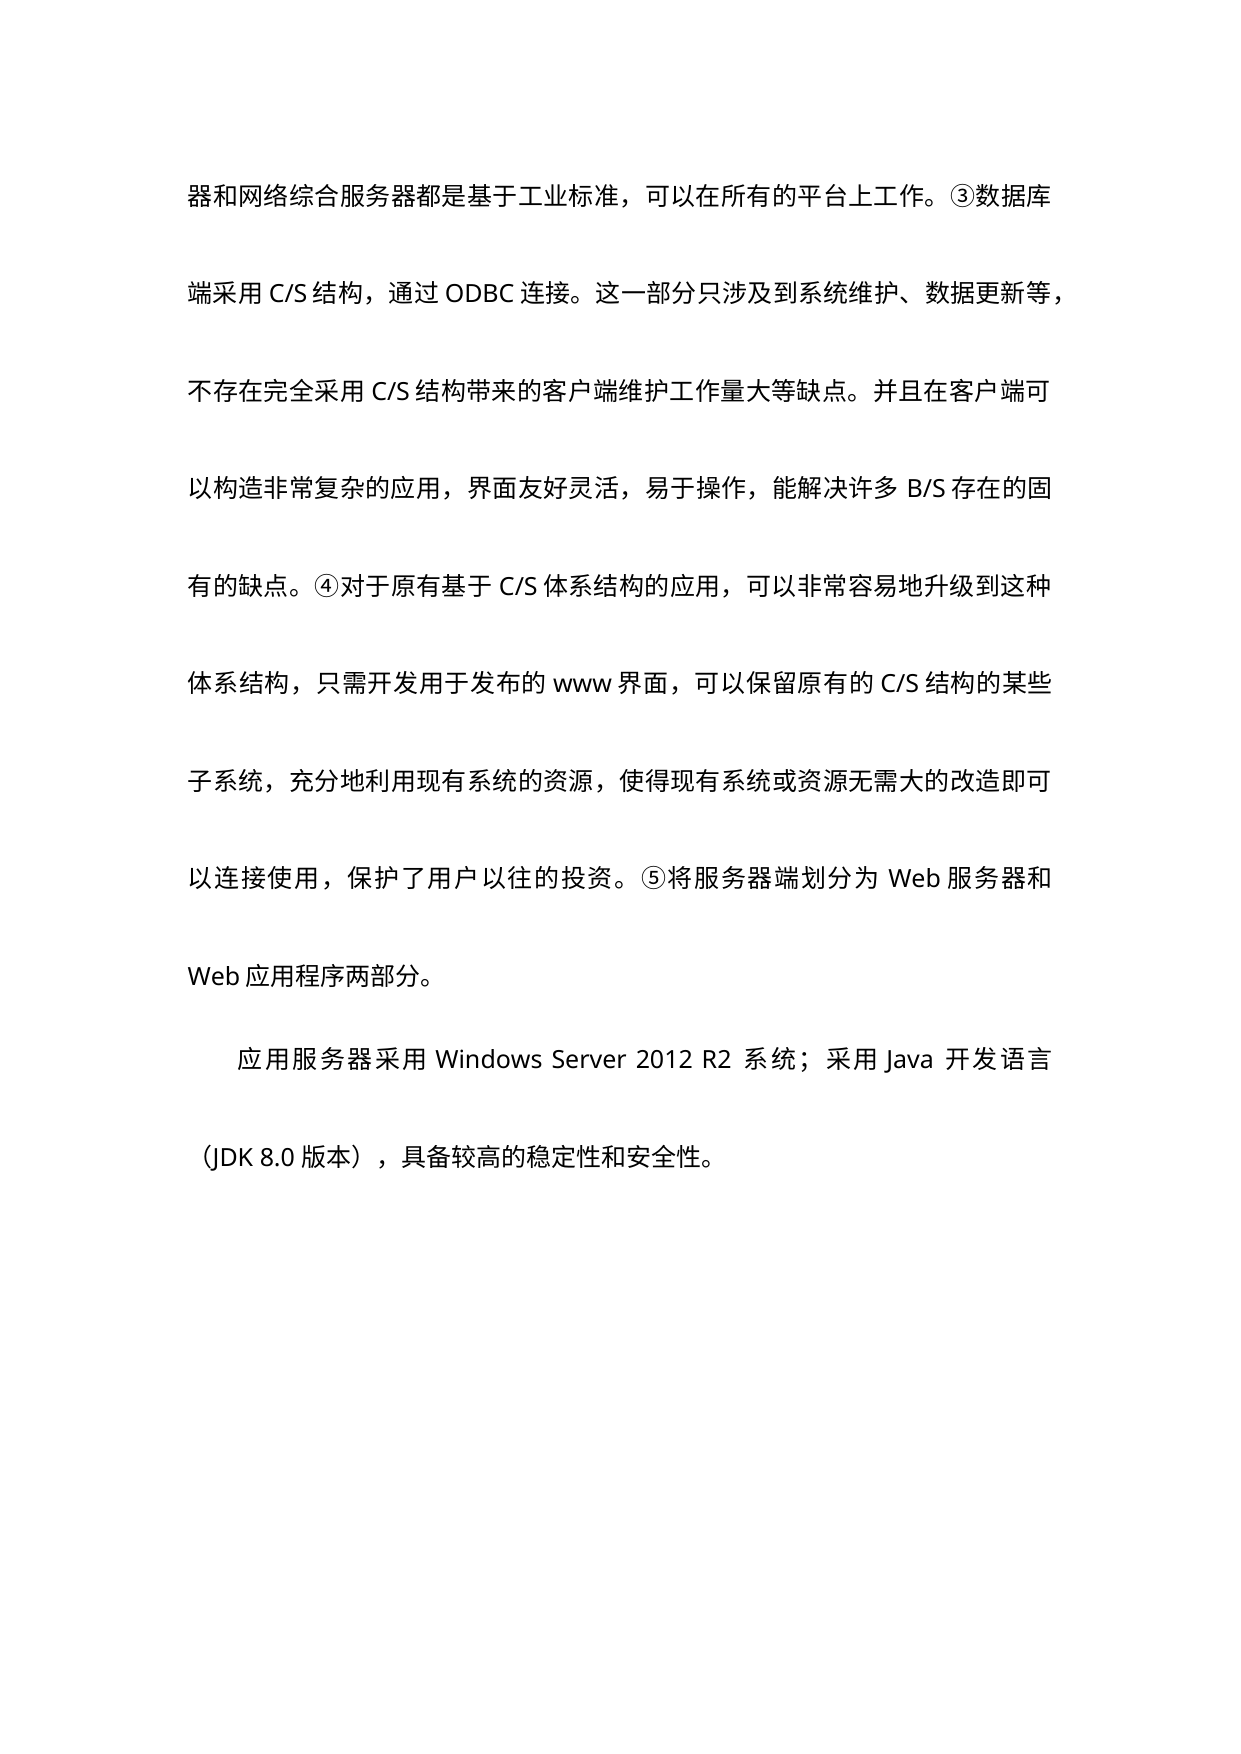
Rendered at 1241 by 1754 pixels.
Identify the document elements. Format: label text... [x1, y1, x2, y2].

text 应用服务器采用Windows Server 2012 R2 系统；采用Java 开发语言（JDK 8.0 版本），具备较高的稳定性和安全性。 [187, 1025, 1053, 1188]
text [187, 162, 1053, 1007]
